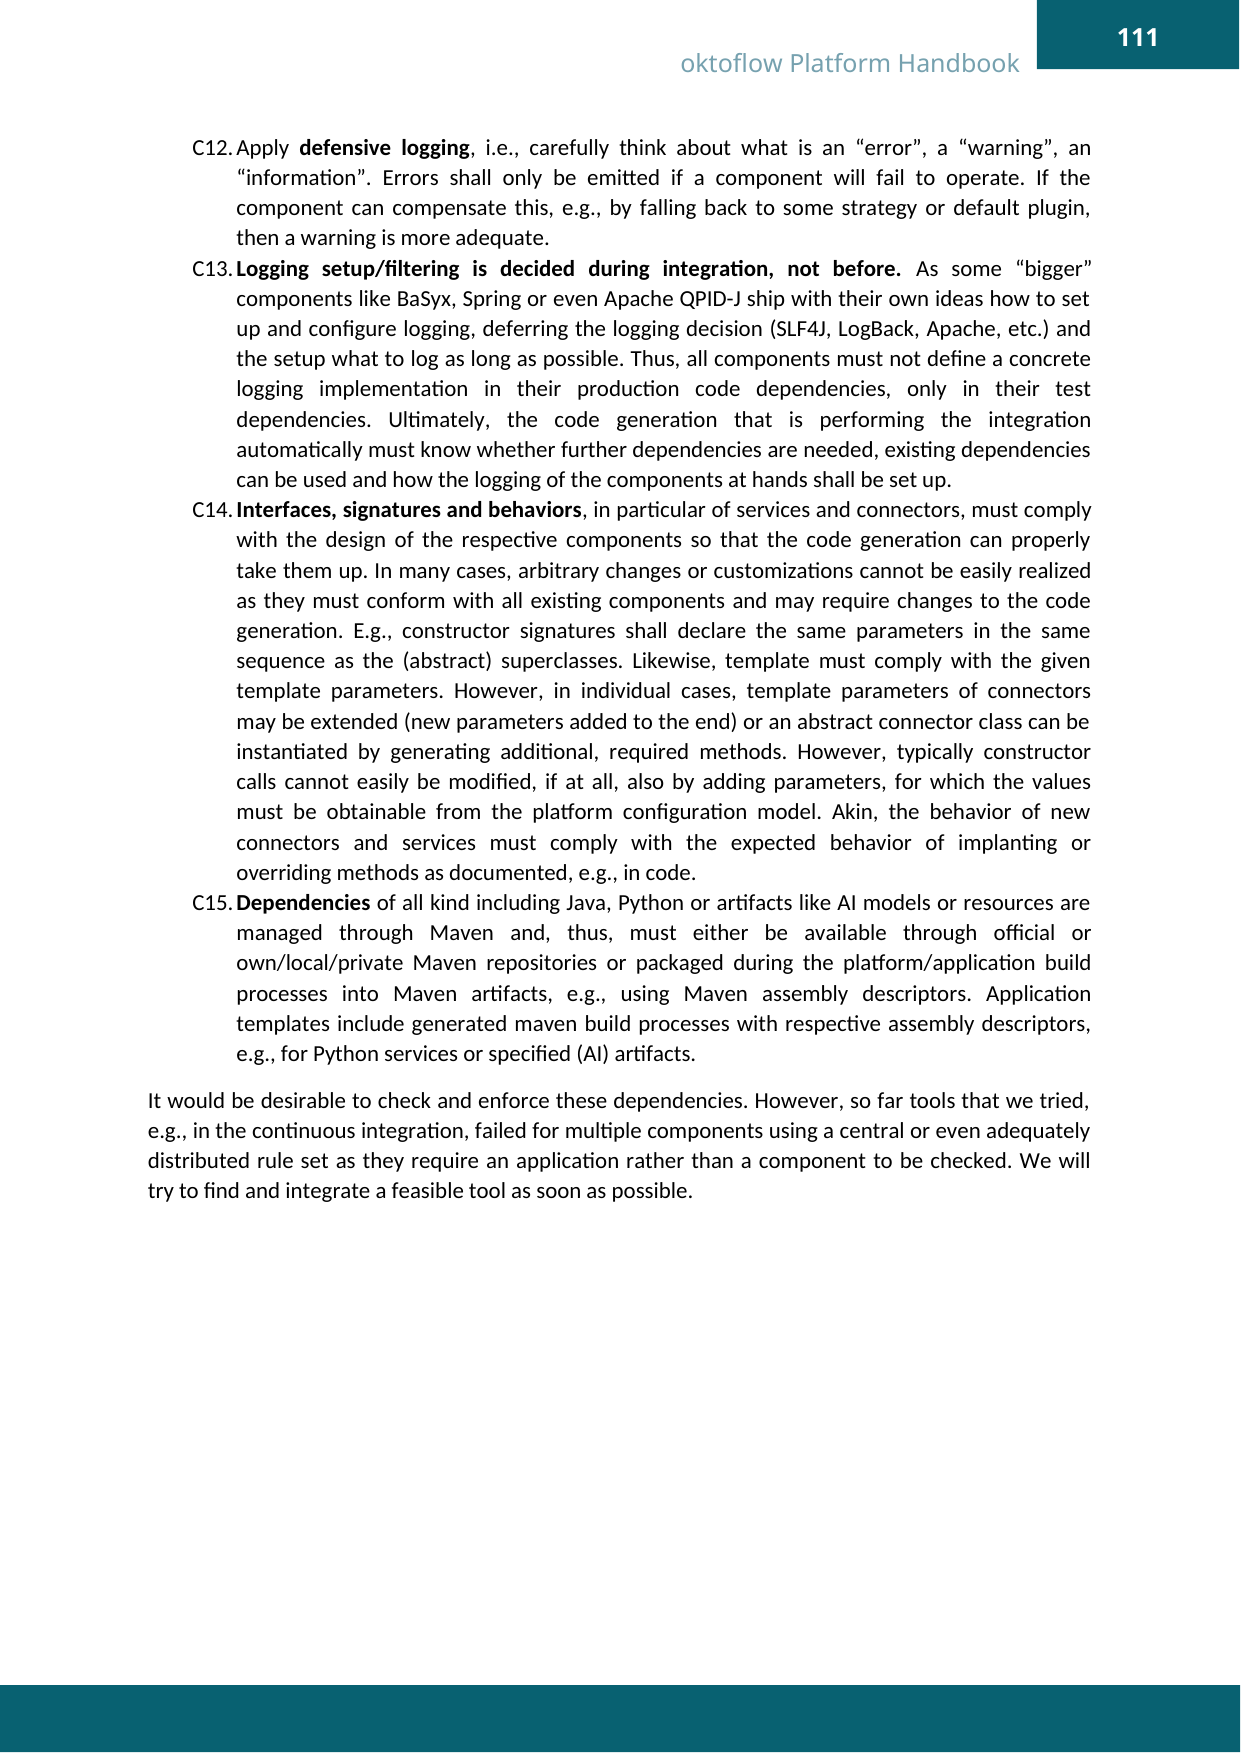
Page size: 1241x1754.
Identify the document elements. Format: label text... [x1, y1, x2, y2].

text It would be desirable to check and enforce these dependencies. However, so far tools that we tried, e.g., in the continuous integration, failed for multiple components using a central or even adequately distributed rule set as they require an application rather than a component to be checked. We will try to find and integrate a feasible tool as soon as possible. [148, 1086, 1093, 1205]
list Dependencies of all kind including Java, Python or artifacts like AI models or resources are managed through Maven and, thus, must either be available through official or own/local/private Maven repositories or packaged during the platform/application build processes into Maven artifacts, e.g., using Maven assembly descriptors. Application templates include generated maven build processes with respective assembly descriptors, e.g., for Python services or specified (AI) artifacts. [192, 888, 1093, 1067]
list Logging setup/filtering is decided during integration, not before. As some “bigger” components like BaSyx, Spring or even Apache QPID-J ship with their own ideas how to set up and configure logging, deferring the logging decision (SLF4J, LogBack, Apache, etc.) and the setup what to log as long as possible. Thus, all components must not define a concrete logging implementation in their production code dependencies, only in their test dependencies. Ultimately, the code generation that is performing the integration automatically must know whether further dependencies are needed, existing dependencies can be used and how the logging of the components at hands shall be set up. [192, 254, 1093, 493]
list Apply defensive logging, i.e., carefully think about what is an “error”, a “warning”, an “information”. Errors shall only be emitted if a component will fail to operate. If the component can compensate this, e.g., by falling back to some strategy or default plugin, then a warning is more adequate. [192, 133, 1093, 252]
list Interfaces, signatures and behaviors, in particular of services and connectors, must comply with the design of the respective components so that the code generation can properly take them up. In many cases, arbitrary changes or customizations cannot be easily realized as they must conform with all existing components and may require changes to the code generation. E.g., constructor signatures shall declare the same parameters in the same sequence as the (abstract) superclasses. Likewise, template must comply with the given template parameters. However, in individual cases, template parameters of connectors may be extended (new parameters added to the end) or an abstract connector class can be instantiated by generating additional, required methods. However, typically constructor calls cannot easily be modified, if at all, also by adding parameters, for which the values must be obtainable from the platform configuration model. Akin, the behavior of new connectors and services must comply with the expected behavior of implanting or overriding methods as documented, e.g., in code. [192, 495, 1093, 886]
